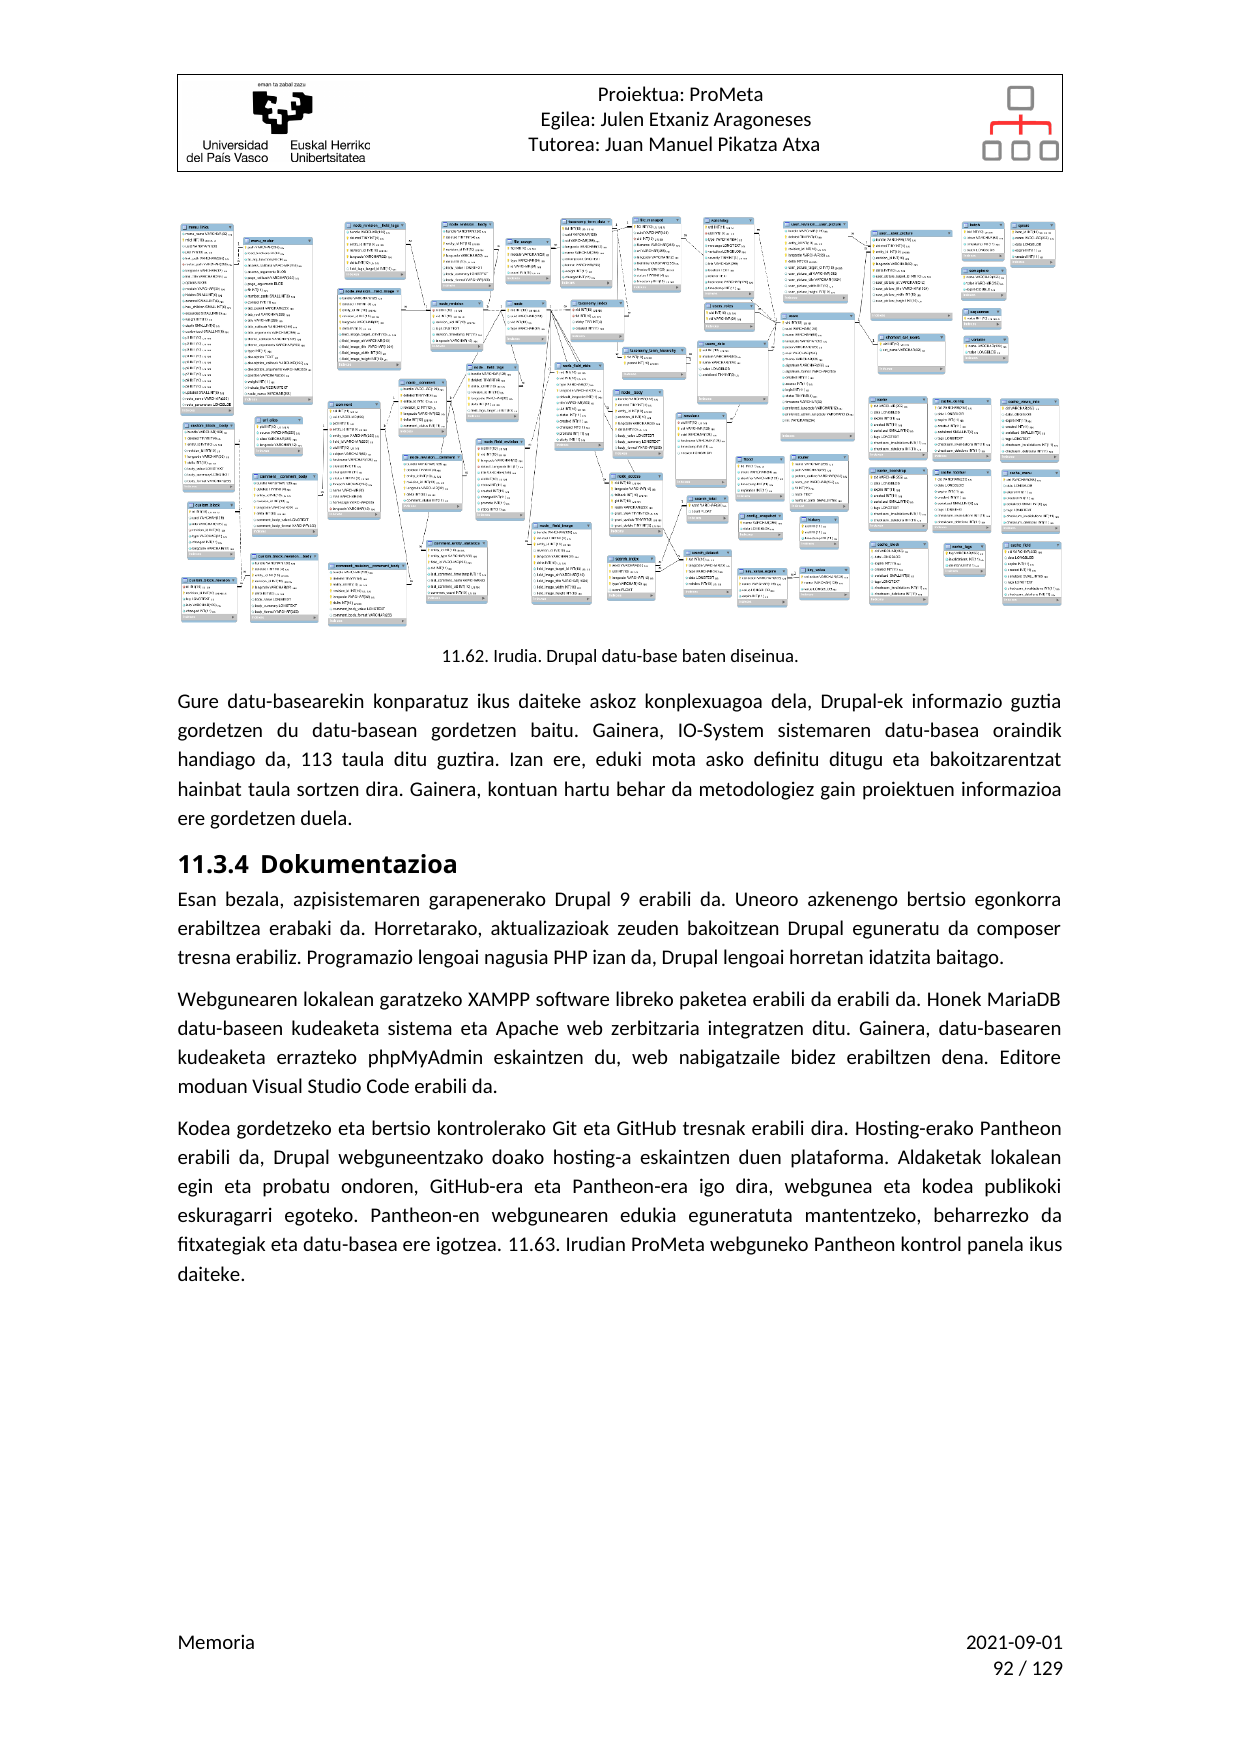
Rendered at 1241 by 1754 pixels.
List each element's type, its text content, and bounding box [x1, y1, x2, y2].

text Webgunearen lokalean garatzeko XAMPP software libreko paketea erabili da erabili da. Honek MariaDB datu-baseen kudeaketa sistema eta Apache web zerbitzaria integratzen ditu. Gainera, datu-basearen kudeaketa errazteko phpMyAdmin eskaintzen du, web nabigatzaile bidez erabiltzen dena. Editore moduan Visual Studio Code erabili da. [177, 986, 1063, 1099]
subtitle Dokumentazioa [177, 847, 1063, 881]
picture [177, 213, 1063, 629]
picture [182, 81, 370, 162]
text Esan bezala, azpisistemaren garapenerako Drupal 9 erabili da. Uneoro azkenengo bertsio egonkorra erabiltzea erabaki da. Horretarako, aktualizazioak zeuden bakoitzean Drupal eguneratu da composer tresna erabiliz. Programazio lengoai nagusia PHP izan da, Drupal lengoai horretan idatzita baitago. [177, 886, 1063, 969]
text Gure datu-basearekin konparatuz ikus daiteke askoz konplexuagoa dela, Drupal-ek informazio guztia gordetzen du datu-basean gordetzen baitu. Gainera, IO-System sistemaren datu-basea oraindik handiago da, 113 taula ditu guztira. Izan ere, eduki mota asko definitu ditugu eta bakoitzarentzat hainbat taula sortzen dira. Gainera, kontuan hartu behar da metodologiez gain proiektuen informazioa ere gordetzen duela. [177, 688, 1063, 830]
picture [978, 80, 1060, 162]
